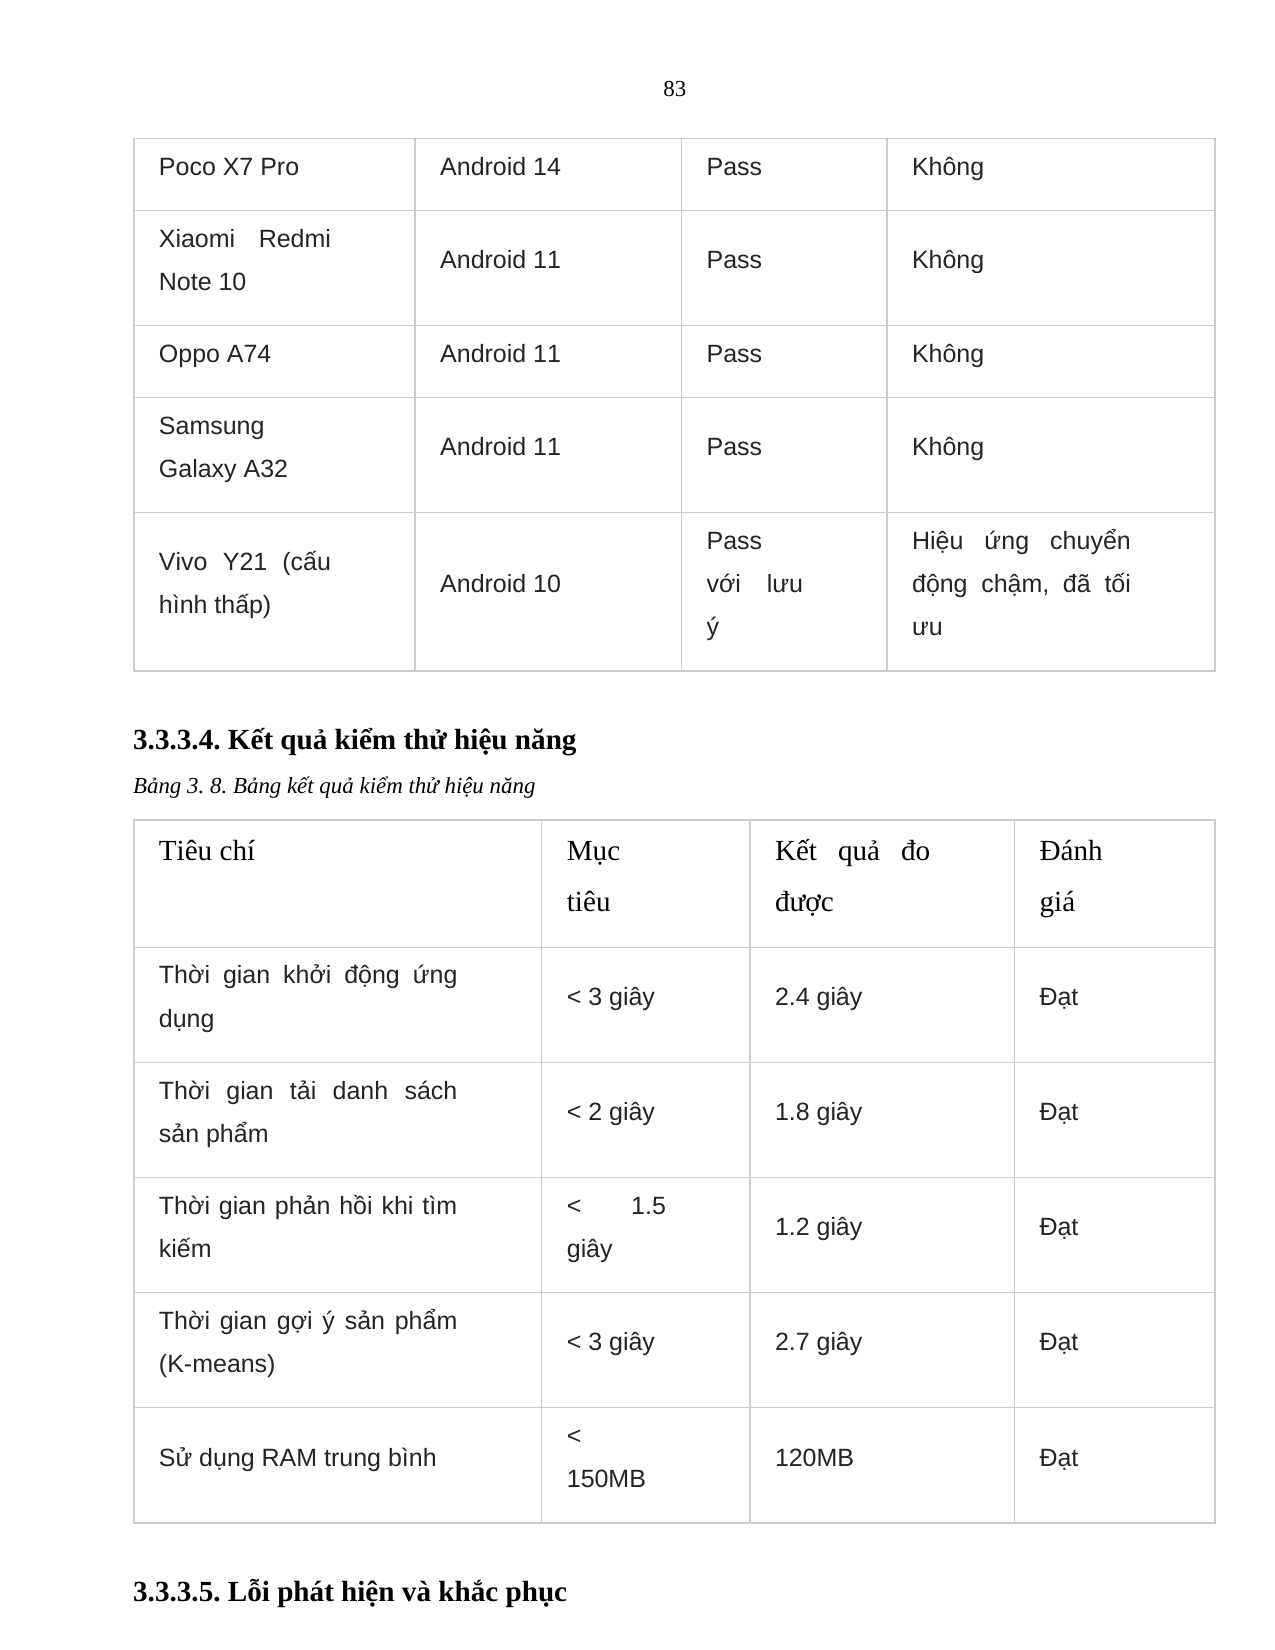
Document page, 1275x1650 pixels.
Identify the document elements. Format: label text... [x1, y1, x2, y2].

table_cell Không [888, 211, 1214, 325]
table_header Kết quả đo được [751, 821, 1014, 946]
table_cell 2.4 giây [751, 948, 1014, 1062]
table_cell Pass [682, 211, 886, 325]
table_cell Không [888, 139, 1214, 209]
text 3.3.3.5. Lỗi phát hiện và khắc phục [133, 1574, 1216, 1607]
text Bảng 3. 8. Bảng kết quả kiểm thử hiệu năng [133, 772, 1216, 798]
table_cell Không [888, 398, 1214, 512]
table_cell Thời gian tải danh sách sản phẩm [135, 1063, 541, 1177]
table_cell Oppo A74 [135, 326, 414, 397]
table_cell Android 11 [416, 211, 681, 325]
table_cell < 1.5 giây [542, 1178, 749, 1292]
table_cell < 3 giây [542, 1293, 749, 1407]
table_header Mục tiêu [542, 821, 749, 946]
table_cell Hiệu ứng chuyển động chậm, đã tối ưu [888, 513, 1214, 670]
table_cell Samsung Galaxy A32 [135, 398, 414, 512]
table_cell Android 14 [416, 139, 681, 209]
table_cell < 150MB [542, 1408, 749, 1522]
table_cell 1.8 giây [751, 1063, 1014, 1177]
text 3.3.3.4. Kết quả kiểm thử hiệu năng [133, 722, 1216, 755]
table_cell 1.2 giây [751, 1178, 1014, 1292]
table_cell Đạt [1015, 948, 1214, 1062]
table_cell Poco X7 Pro [135, 139, 414, 209]
table_cell Đạt [1015, 1063, 1214, 1177]
table_cell Đạt [1015, 1293, 1214, 1407]
table_cell Pass [682, 398, 886, 512]
table_header Đánh giá [1015, 821, 1214, 946]
table_cell Không [888, 326, 1214, 397]
table_cell Thời gian gợi ý sản phẩm (K-means) [135, 1293, 541, 1407]
table_cell Thời gian khởi động ứng dụng [135, 948, 541, 1062]
table_cell < 3 giây [542, 948, 749, 1062]
table_cell 2.7 giây [751, 1293, 1014, 1407]
table_cell Android 11 [416, 326, 681, 397]
table_cell 120MB [751, 1408, 1014, 1522]
table_cell Pass [682, 326, 886, 397]
table_cell < 2 giây [542, 1063, 749, 1177]
table_cell Pass [682, 139, 886, 209]
table_cell Sử dụng RAM trung bình [135, 1408, 541, 1522]
table_cell Đạt [1015, 1178, 1214, 1292]
table_cell Thời gian phản hồi khi tìm kiếm [135, 1178, 541, 1292]
table_cell Vivo Y21 (cấu hình thấp) [135, 513, 414, 670]
table_header Tiêu chí [135, 821, 541, 946]
table_cell Pass với lưu ý [682, 513, 886, 670]
table_cell Xiaomi Redmi Note 10 [135, 211, 414, 325]
table_cell Android 10 [416, 513, 681, 670]
table_cell Android 11 [416, 398, 681, 512]
table_cell Đạt [1015, 1408, 1214, 1522]
